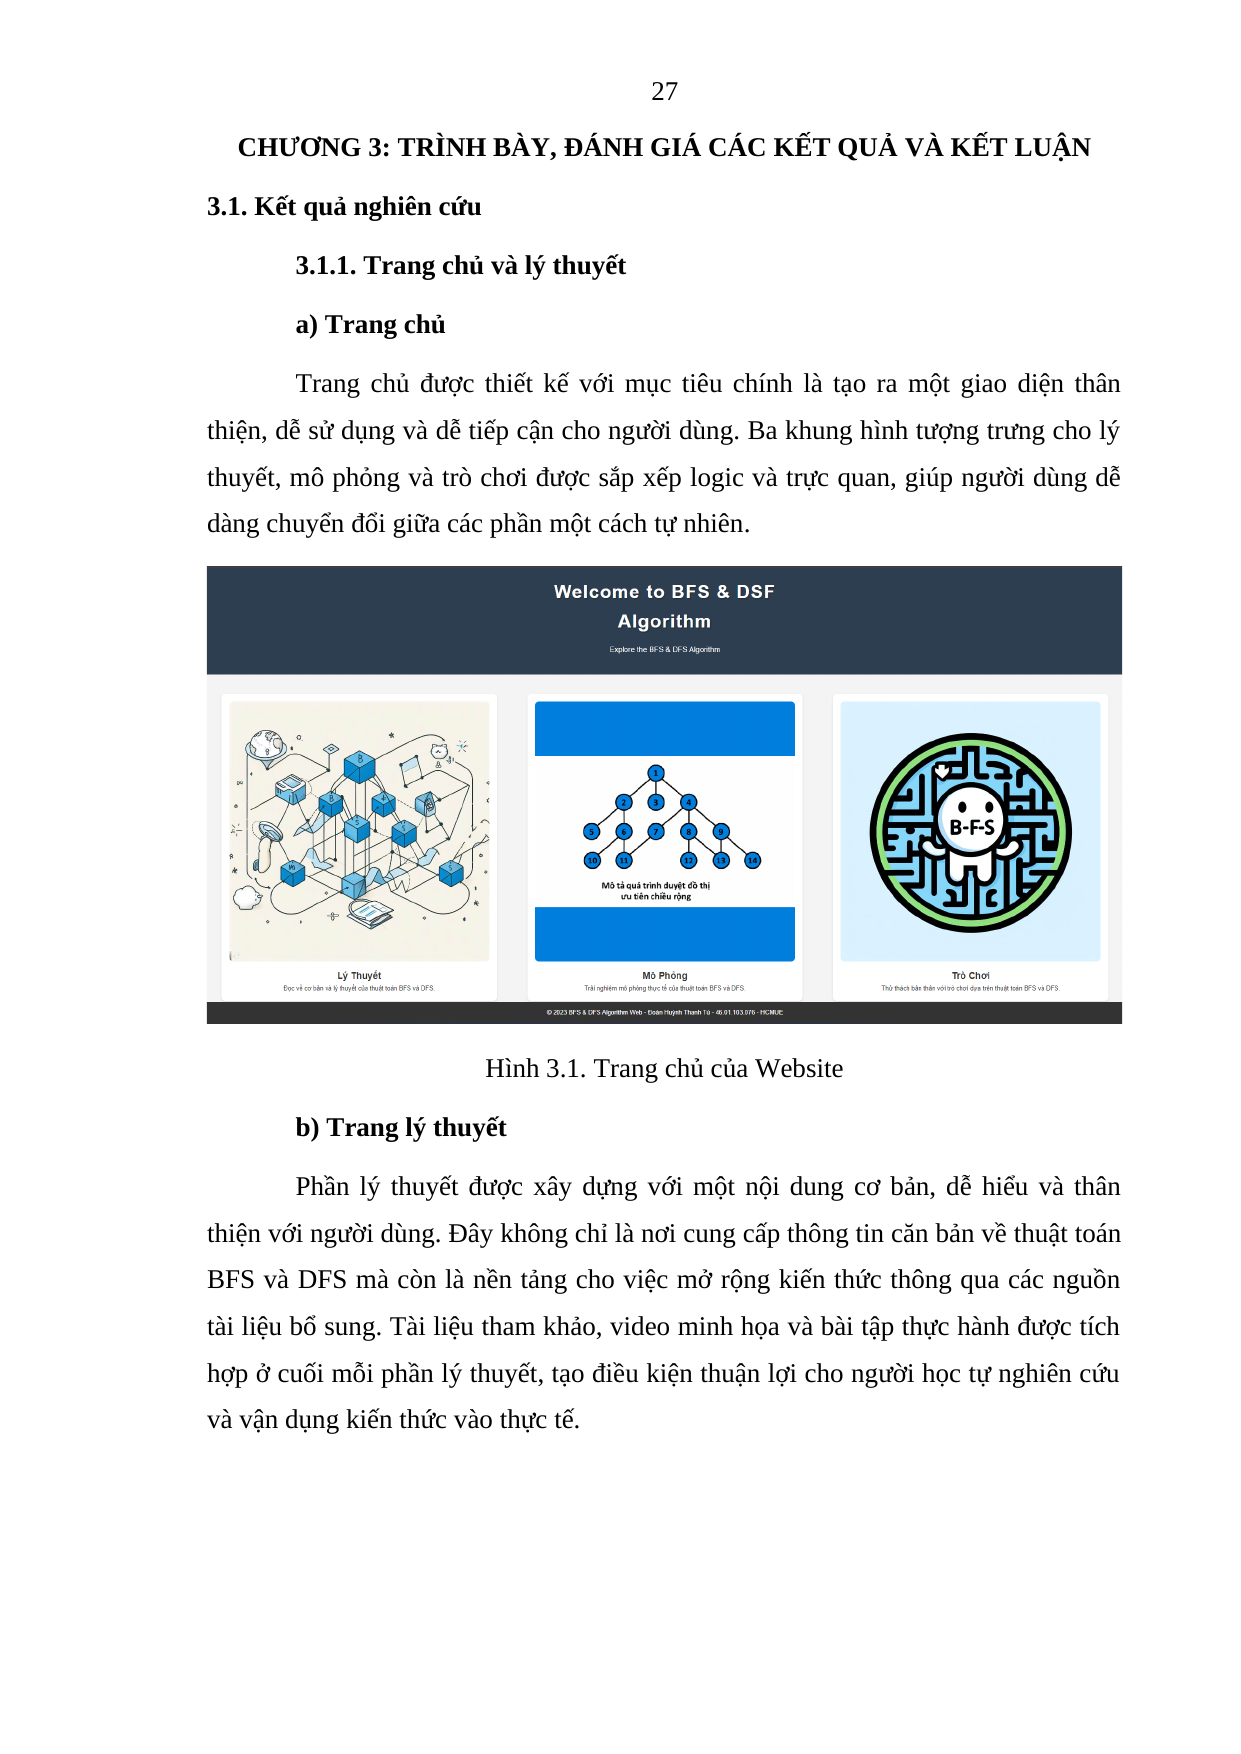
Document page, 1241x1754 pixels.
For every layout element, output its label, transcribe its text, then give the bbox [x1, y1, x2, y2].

picture [206, 566, 1123, 1024]
text a) Trang chủ [295, 308, 1122, 339]
text 3.1.1. Trang chủ và lý thuyết [295, 249, 1122, 280]
text b) Trang lý thuyết [207, 1111, 1122, 1142]
text Trang chủ được thiết kế với mục tiêu chính là tạo ra một giao diện thân thiện, dễ sử dụng và dễ tiếp cận cho người dùng. Ba khung hình tượng trưng cho lý thuyết, mô phỏng và trò chơi được sắp xếp logic và trực quan, giúp người dùng dễ dàng chuyển đổi giữa các phần một cách tự nhiên. [207, 367, 1122, 538]
text Phần lý thuyết được xây dựng với một nội dung cơ bản, dễ hiểu và thân thiện với người dùng. Đây không chỉ là nơi cung cấp thông tin căn bản về thuật toán BFS và DFS mà còn là nền tảng cho việc mở rộng kiến thức thông qua các nguồn tài liệu bổ sung. Tài liệu tham khảo, video minh họa và bài tập thực hành được tích hợp ở cuối mỗi phần lý thuyết, tạo điều kiện thuận lợi cho người học tự nghiên cứu và vận dụng kiến thức vào thực tế. [207, 1170, 1122, 1434]
text 3.1. Kết quả nghiên cứu [207, 190, 1122, 221]
subtitle TRÌNH BÀY, ĐÁNH GIÁ CÁC KẾT QUẢ VÀ KẾT LUẬN [207, 131, 1122, 162]
text Hình 3.1. Trang chủ của Website [207, 1052, 1122, 1083]
